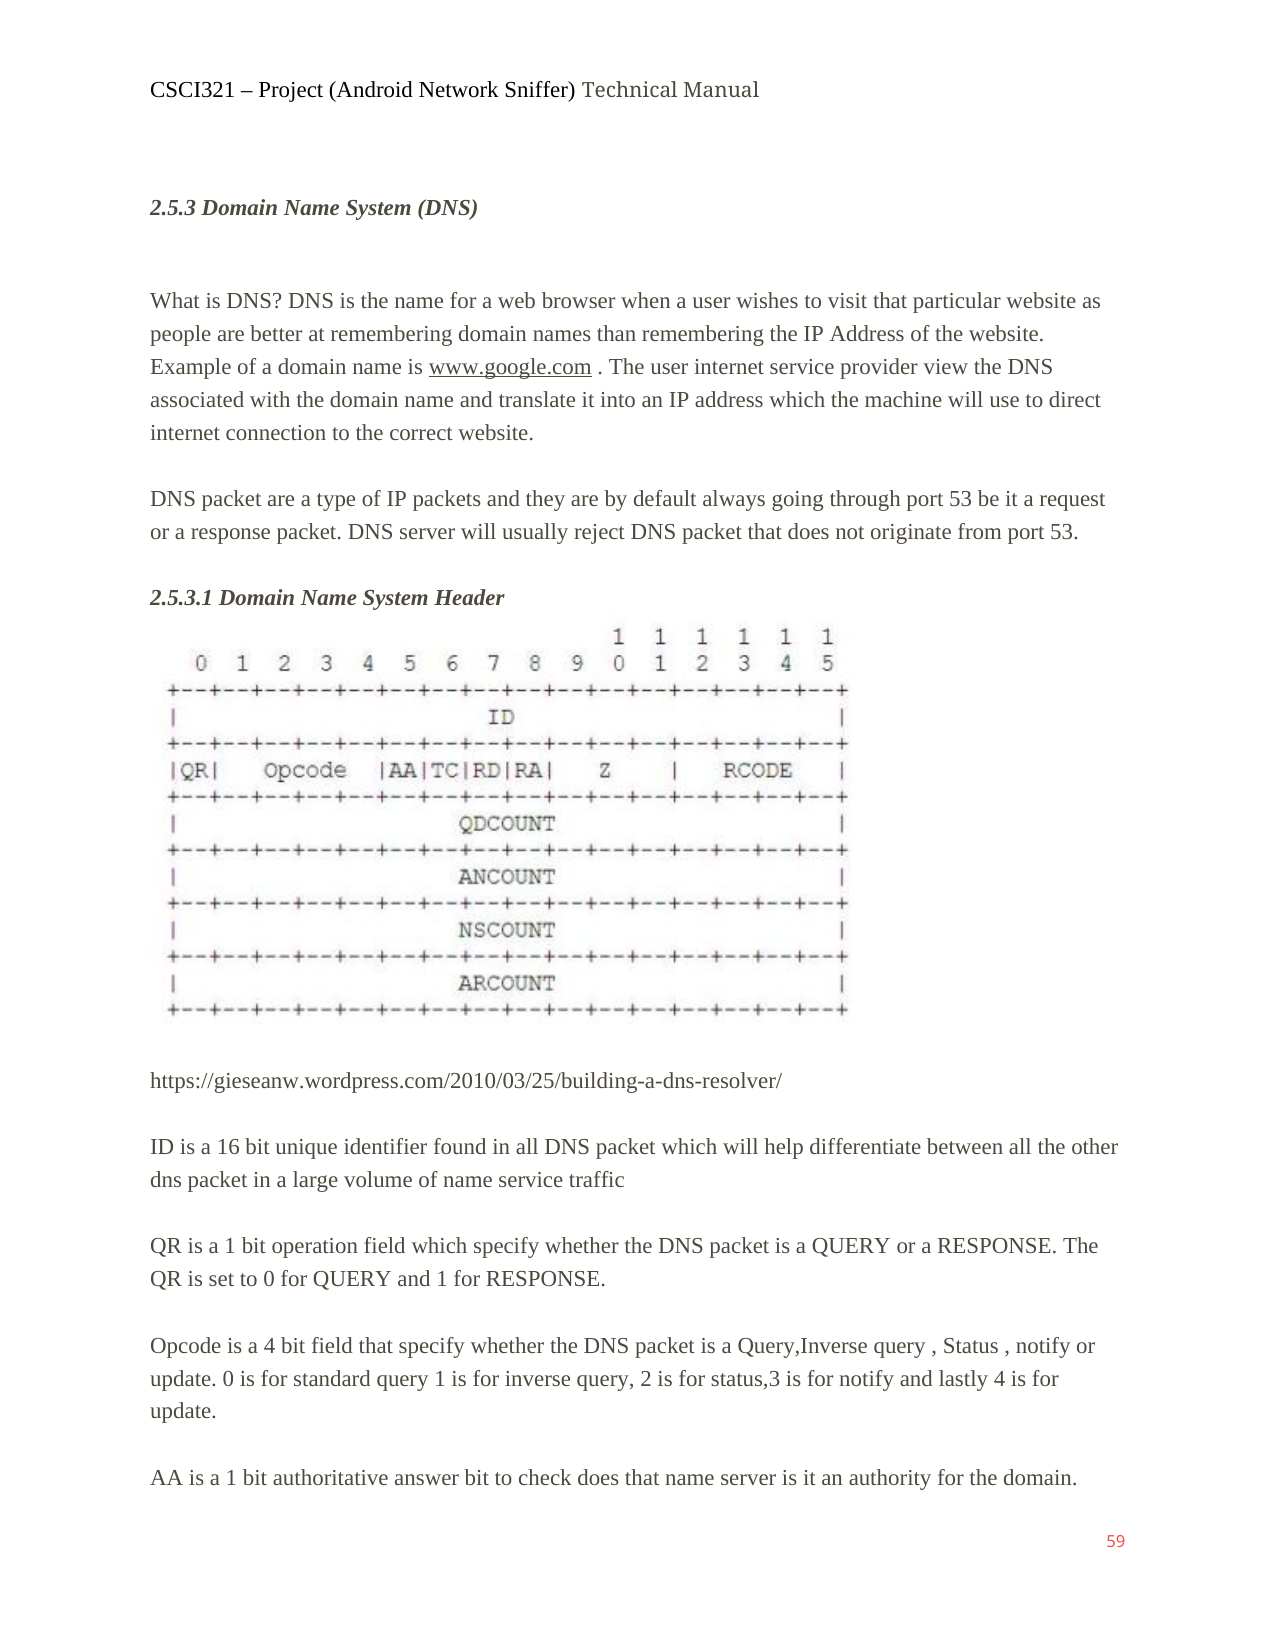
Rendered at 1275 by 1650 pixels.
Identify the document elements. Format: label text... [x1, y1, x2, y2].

text AA is a 1 bit authoritative answer bit to check does that name server is it an authority for the domain. [150, 1464, 1125, 1490]
text QR is a 1 bit operation field which specify whether the DNS packet is a QUERY or a RESPONSE. The QR is set to 0 for QUERY and 1 for RESPONSE. [150, 1232, 1125, 1292]
text DNS packet are a type of IP packets and they are by default always going through port 53 be it a request or a response packet. DNS server will usually reject DNS packet that does not originate from port 53. [150, 485, 1125, 544]
text https://gieseanw.wordpress.com/2010/03/25/building-a-dns-resolver/ [150, 1067, 1125, 1093]
text Opcode is a 4 bit field that specify whether the DNS packet is a Query,Inverse query , Status , notify or update. 0 is for standard query 1 is for inverse query, 2 is for status,3 is for notify and lastly 4 is for update. [150, 1332, 1125, 1424]
text ID is a 16 bit unique identifier found in all DNS packet which will help differentiate between all the other dns packet in a large volume of name service traffic [150, 1133, 1125, 1193]
picture [150, 610, 854, 1027]
subtitle 2.5.3 Domain Name System (DNS) [150, 194, 1125, 221]
text What is DNS? DNS is the name for a web browser when a user wishes to visit that particular website as people are better at remembering domain names than remembering the IP Address of the website. Example of a domain name is www.google.com . The user internet service provider view the DNS associated with the domain name and translate it into an IP address which the machine will use to direct internet connection to the correct website. [150, 287, 1125, 445]
subtitle 2.5.3.1 Domain Name System Header [150, 584, 1125, 610]
